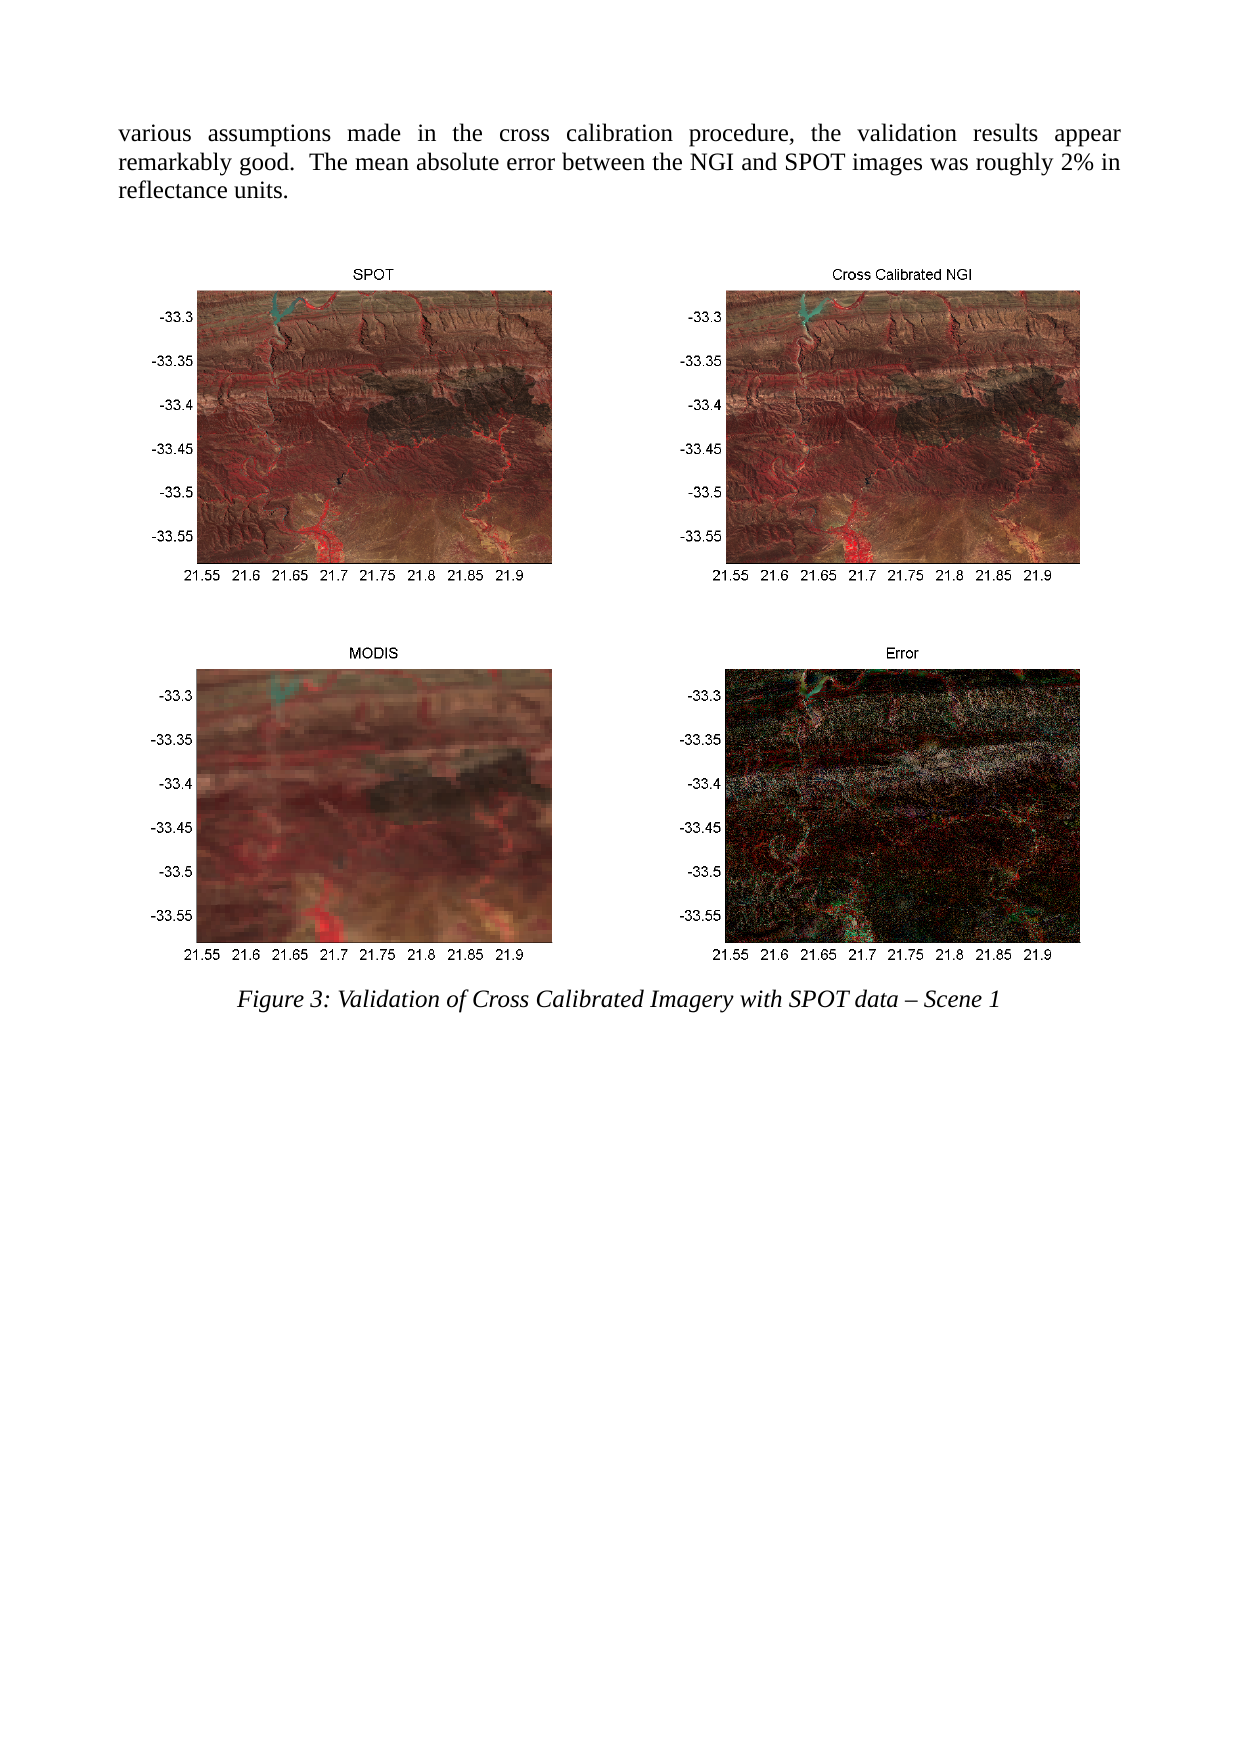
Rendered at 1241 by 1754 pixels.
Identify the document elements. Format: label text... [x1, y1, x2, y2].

picture [137, 261, 1103, 972]
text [118, 118, 1122, 204]
